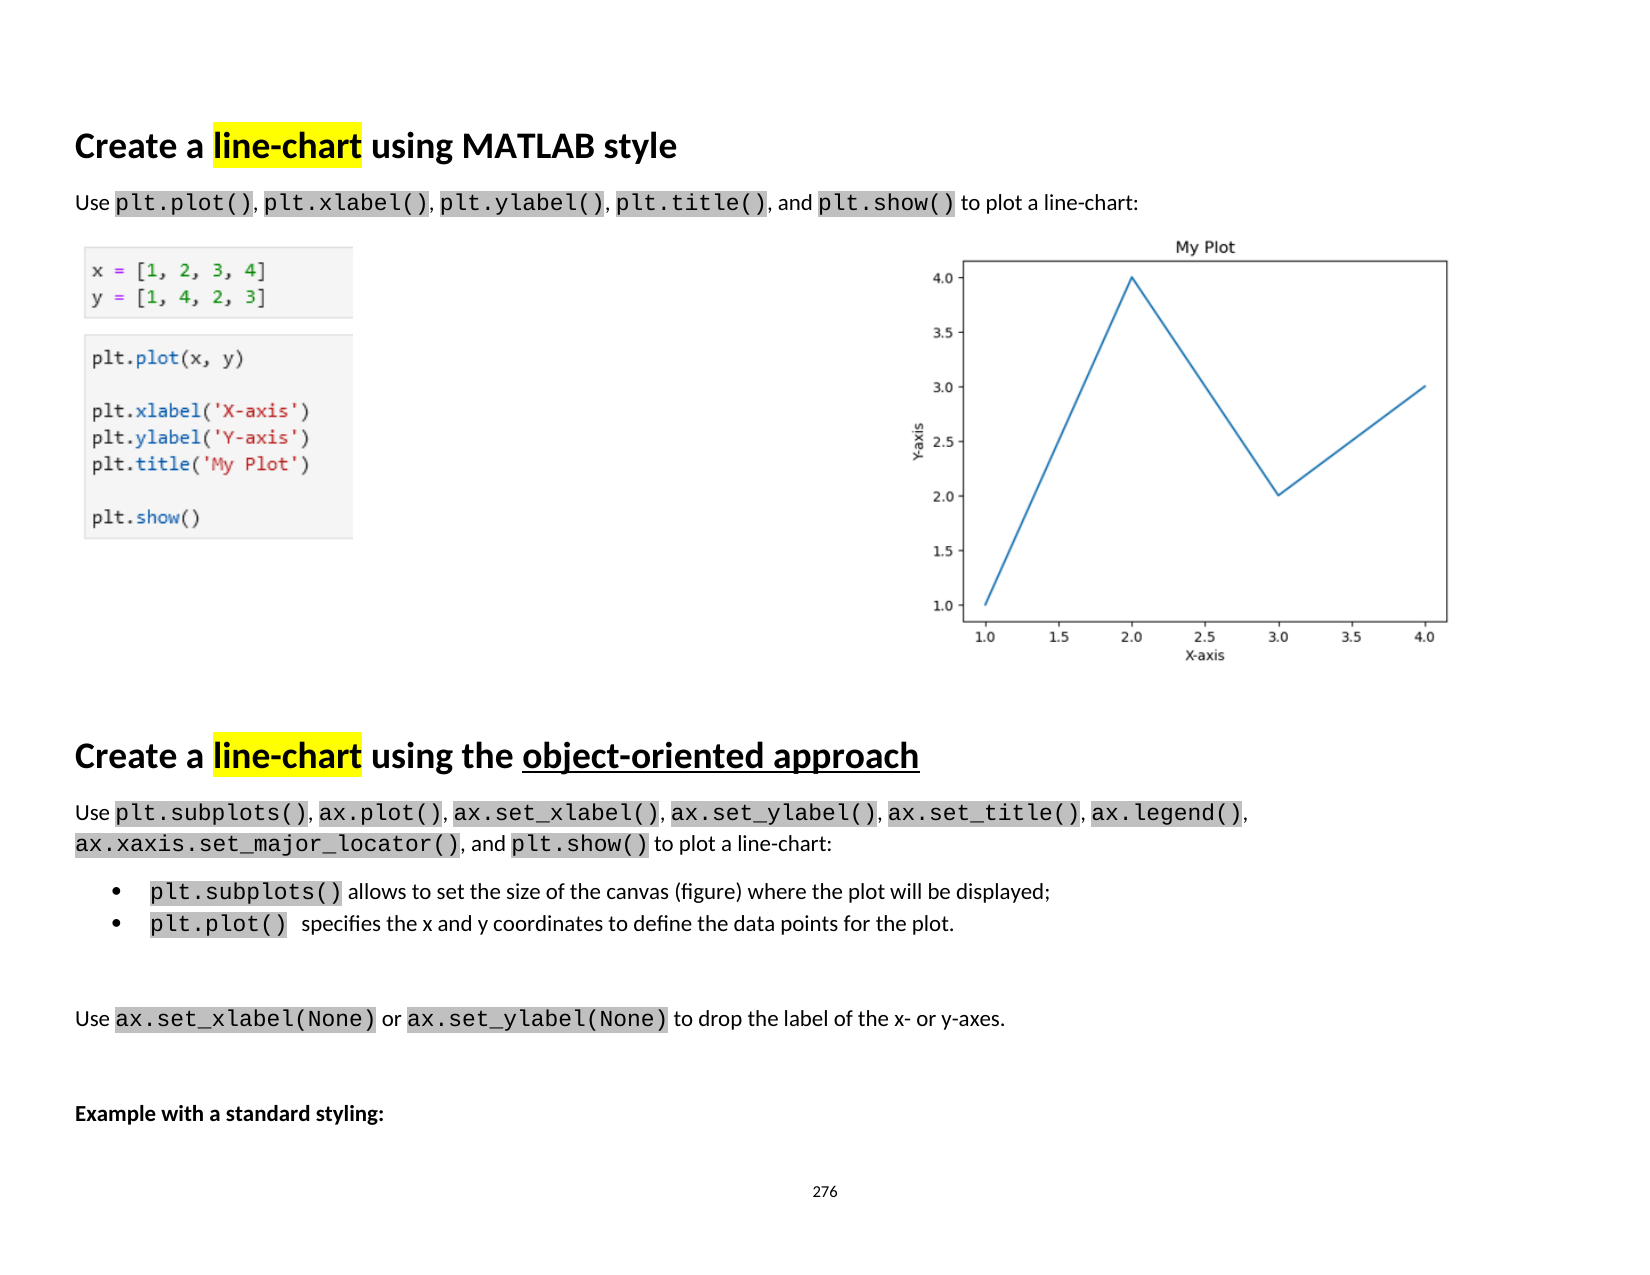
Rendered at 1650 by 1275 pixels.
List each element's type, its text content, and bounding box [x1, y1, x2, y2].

picture [75, 236, 353, 549]
text Create a line-chart using MATLAB style [362, 122, 1575, 168]
text Example with a standard styling: [75, 1099, 1575, 1127]
list plt.subplots() allows to set the size of the canvas (figure) where the plot will be displayed; [112, 877, 1575, 906]
text Use plt.plot(), plt.xlabel(), plt.ylabel(), plt.title(), and plt.show() to plot a line-chart: [75, 188, 1575, 217]
text Use ax.set_xlabel(None) or ax.set_ylabel(None) to drop the label of the x- or y-axes. [75, 1004, 1575, 1033]
text Create a line-chart using the object-oriented approach [75, 732, 213, 777]
picture [900, 236, 1460, 666]
text Create a line-chart using the object-oriented approach [362, 732, 1575, 777]
text Create a line-chart using MATLAB style [75, 122, 213, 168]
list plt.plot() specifies the x and y coordinates to define the data points for the plot. [112, 909, 1575, 938]
text Use plt.subplots(), ax.plot(), ax.set_xlabel(), ax.set_ylabel(), ax.set_title(), ax.legend(), ax.xaxis.set_major_locator(), and plt.show() to plot a line-chart: [75, 798, 1575, 858]
